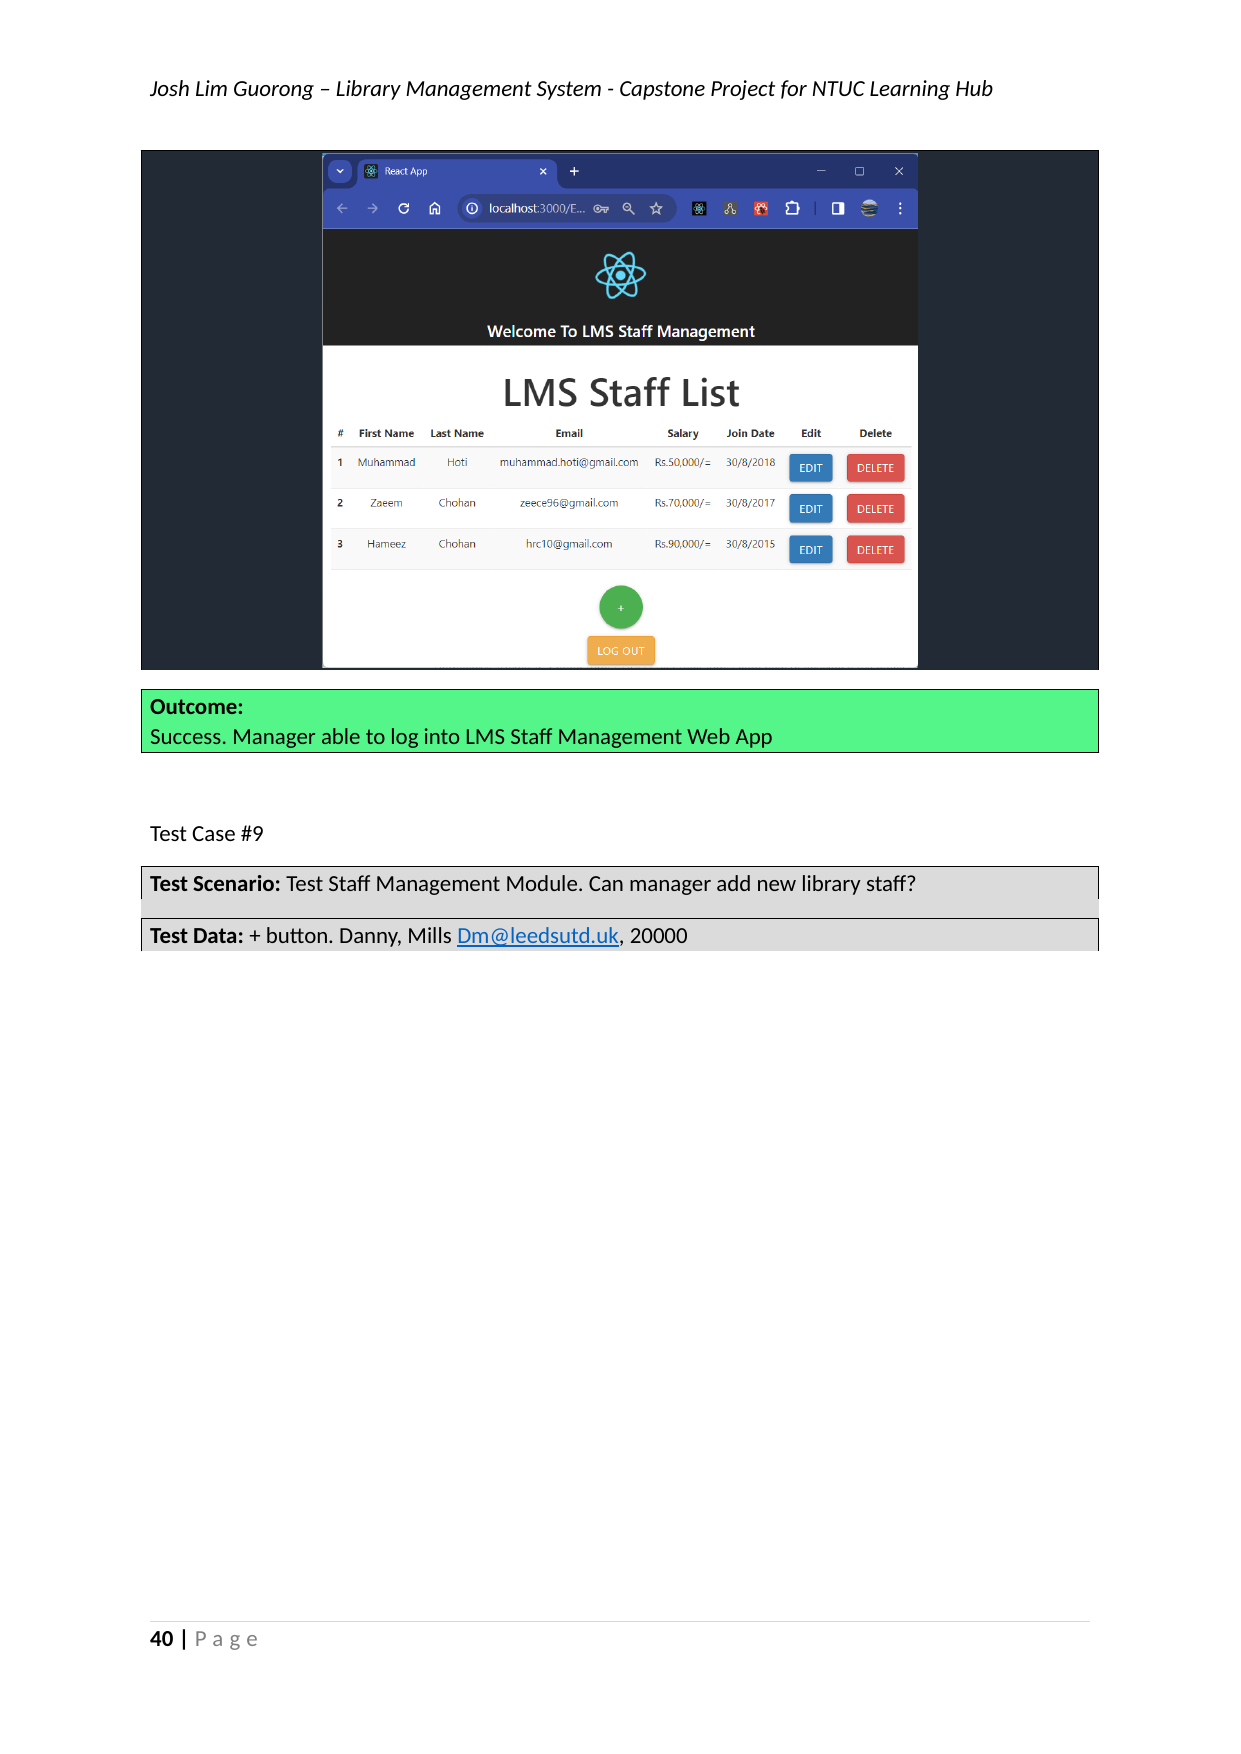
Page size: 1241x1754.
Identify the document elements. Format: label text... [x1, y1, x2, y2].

picture [322, 153, 918, 668]
text Test Scenario: Test Staff Management Module. Can manager add new library staff? [142, 867, 1098, 899]
text Test Case #9 [150, 819, 1090, 847]
text Outcome: Success. Manager able to log into LMS Staff Management Web App [142, 690, 1098, 752]
text Test Data: + button. Danny, Mills Dm@leedsutd.uk, 20000 [142, 919, 1098, 951]
